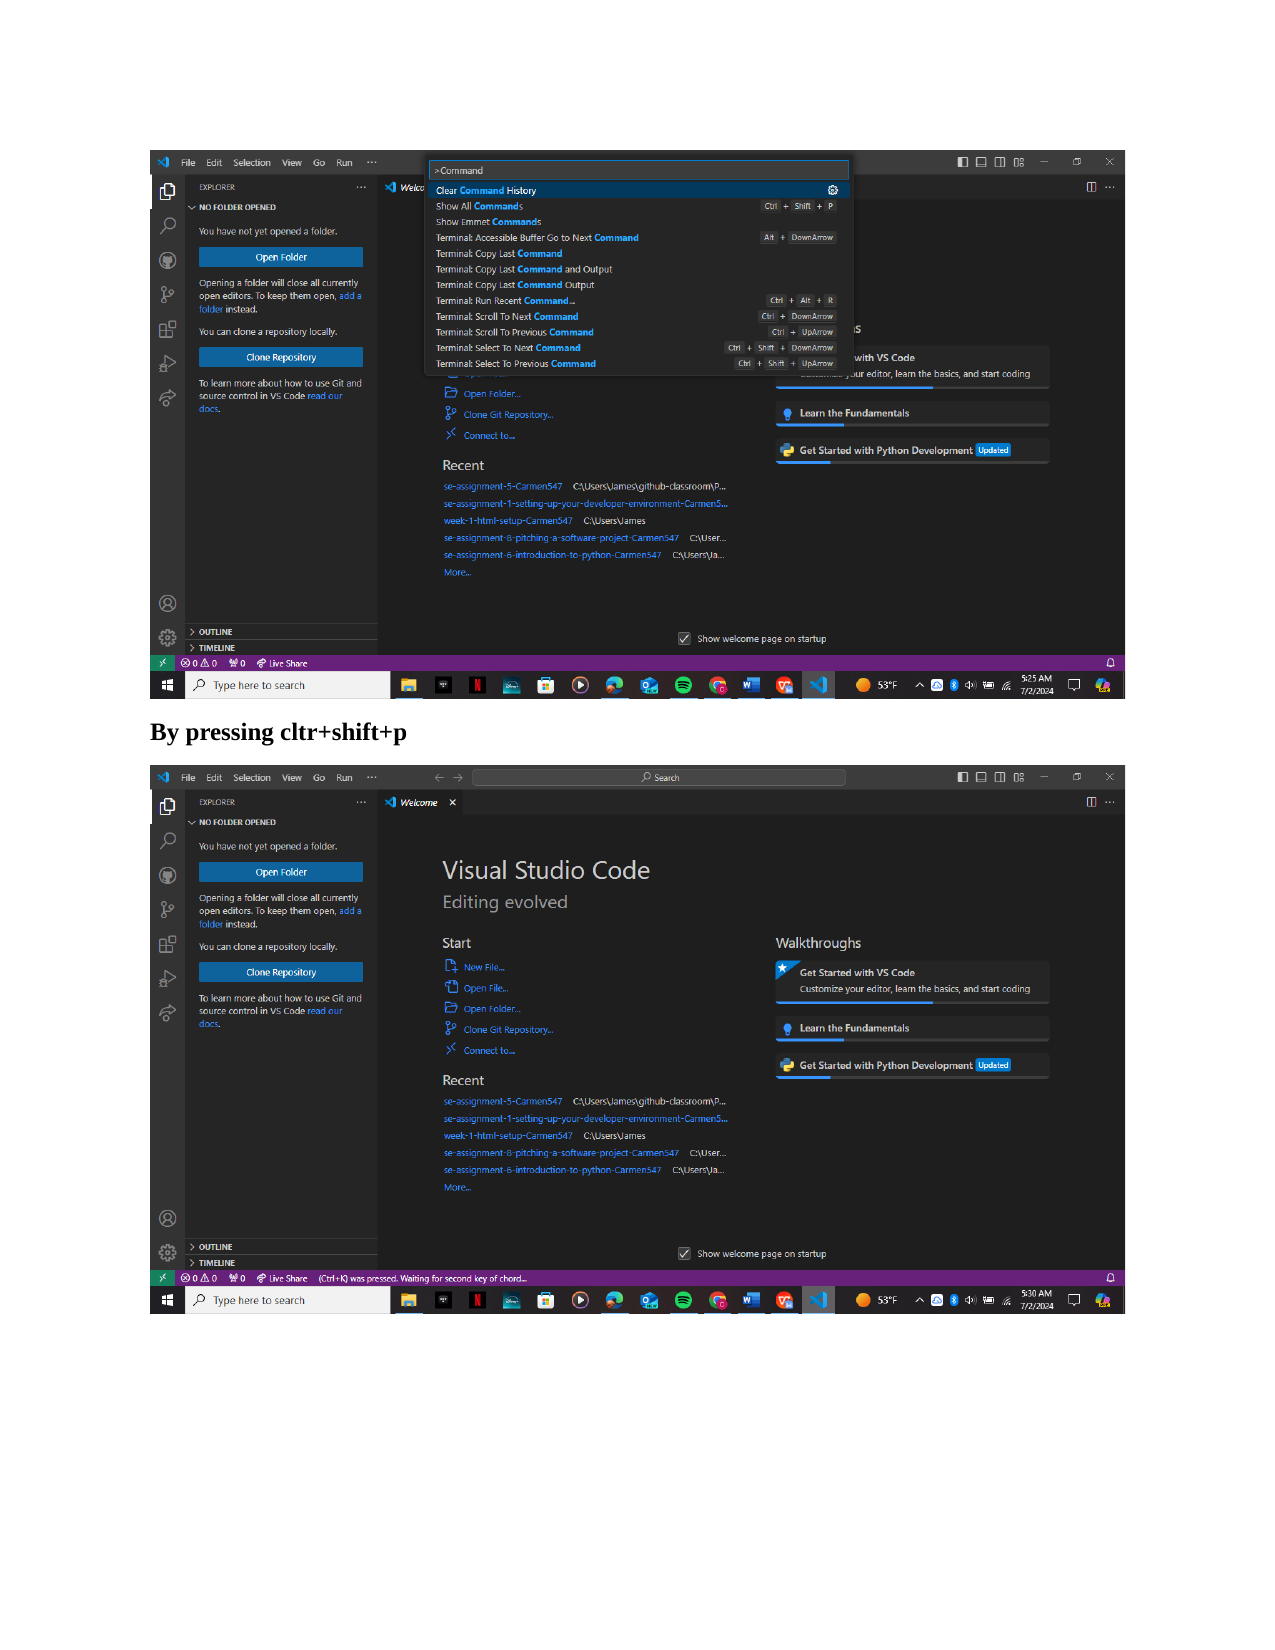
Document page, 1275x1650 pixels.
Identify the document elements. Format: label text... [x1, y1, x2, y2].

picture [150, 150, 1125, 699]
text By pressing cltr+shift+p [150, 717, 1125, 746]
picture [150, 765, 1125, 1314]
